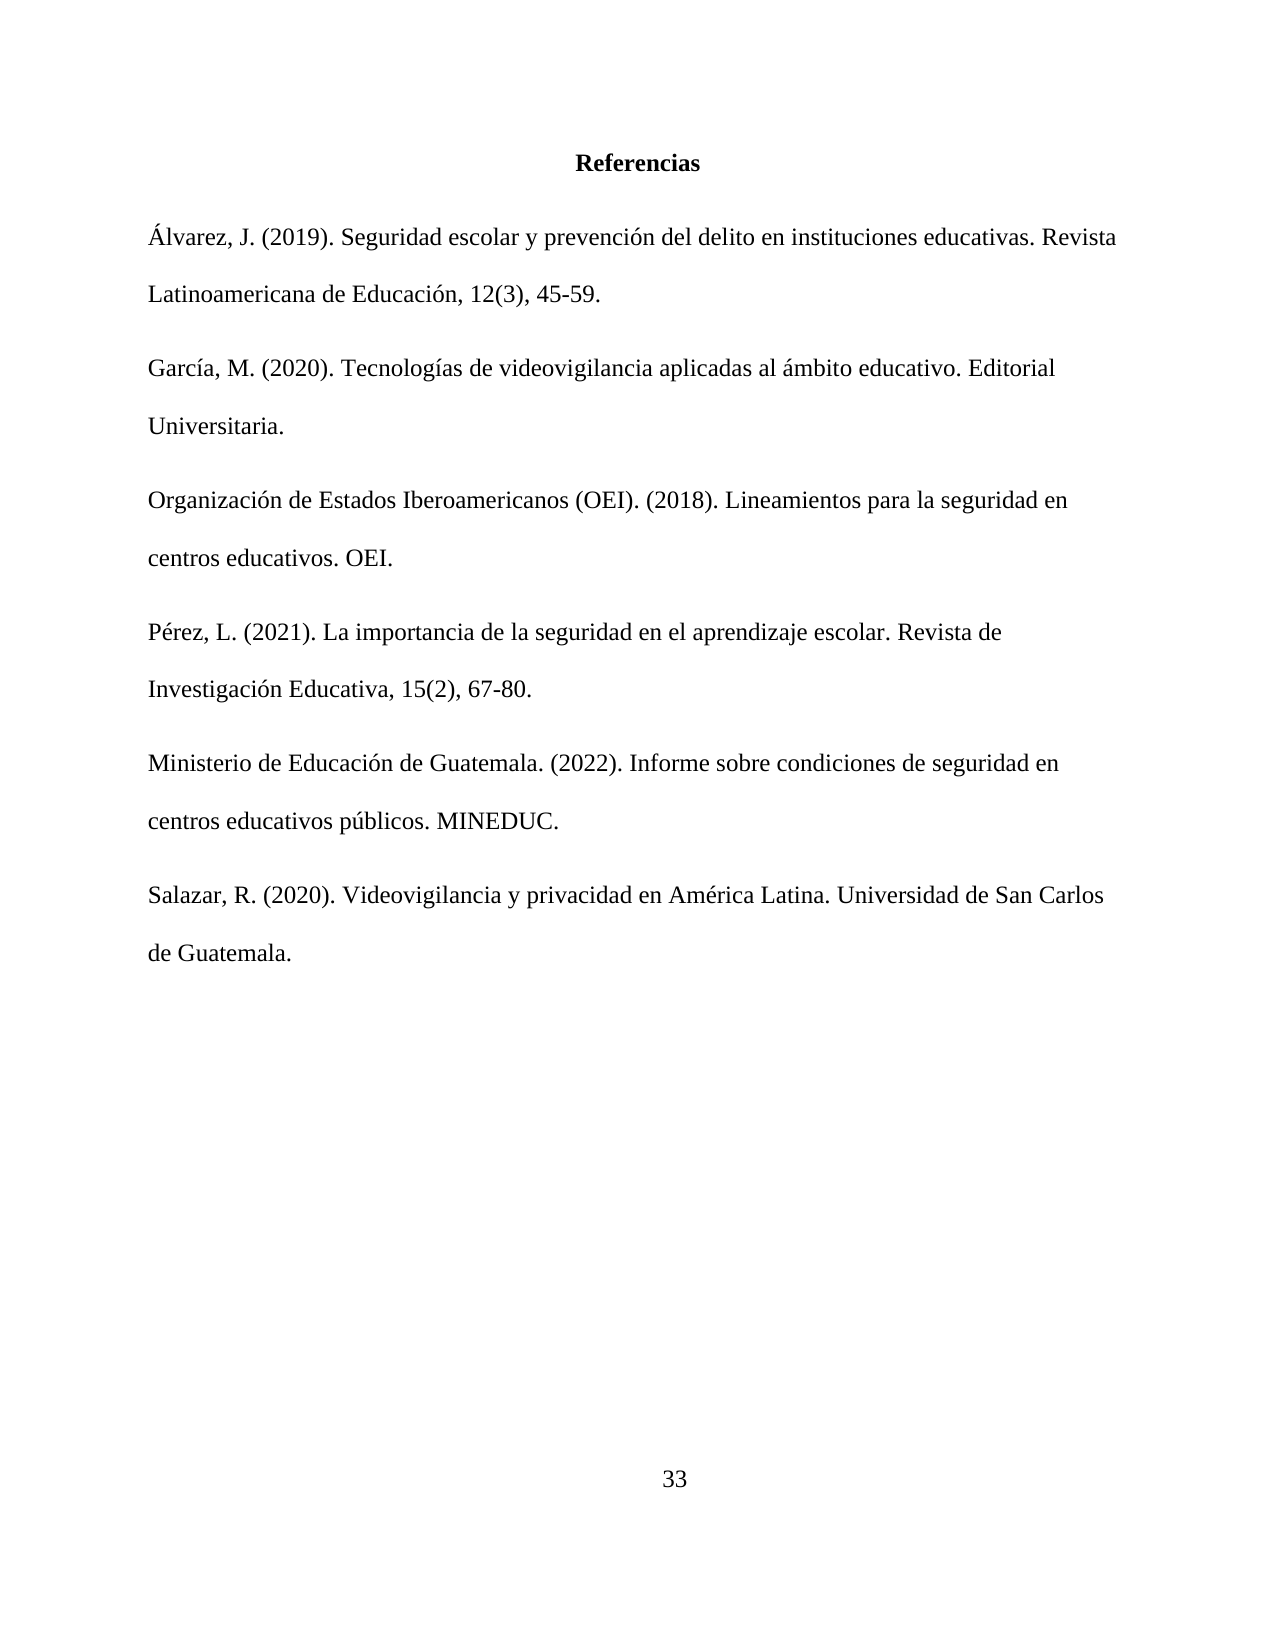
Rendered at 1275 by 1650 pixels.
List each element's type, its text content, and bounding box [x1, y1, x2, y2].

text Álvarez, J. (2019). Seguridad escolar y prevención del delito en instituciones educativas. Revista Latinoamericana de Educación, 12(3), 45-59. [148, 222, 1127, 308]
subtitle Referencias [148, 148, 1127, 176]
text Organización de Estados Iberoamericanos (OEI). (2018). Lineamientos para la seguridad en centros educativos. OEI. [148, 485, 1127, 571]
text Salazar, R. (2020). Videovigilancia y privacidad en América Latina. Universidad de San Carlos de Guatemala. [148, 880, 1127, 966]
text Ministerio de Educación de Guatemala. (2022). Informe sobre condiciones de seguridad en centros educativos públicos. MINEDUC. [148, 748, 1127, 835]
text García, M. (2020). Tecnologías de videovigilancia aplicadas al ámbito educativo. Editorial Universitaria. [148, 353, 1127, 440]
text Pérez, L. (2021). La importancia de la seguridad en el aprendizaje escolar. Revista de Investigación Educativa, 15(2), 67-80. [148, 617, 1127, 703]
